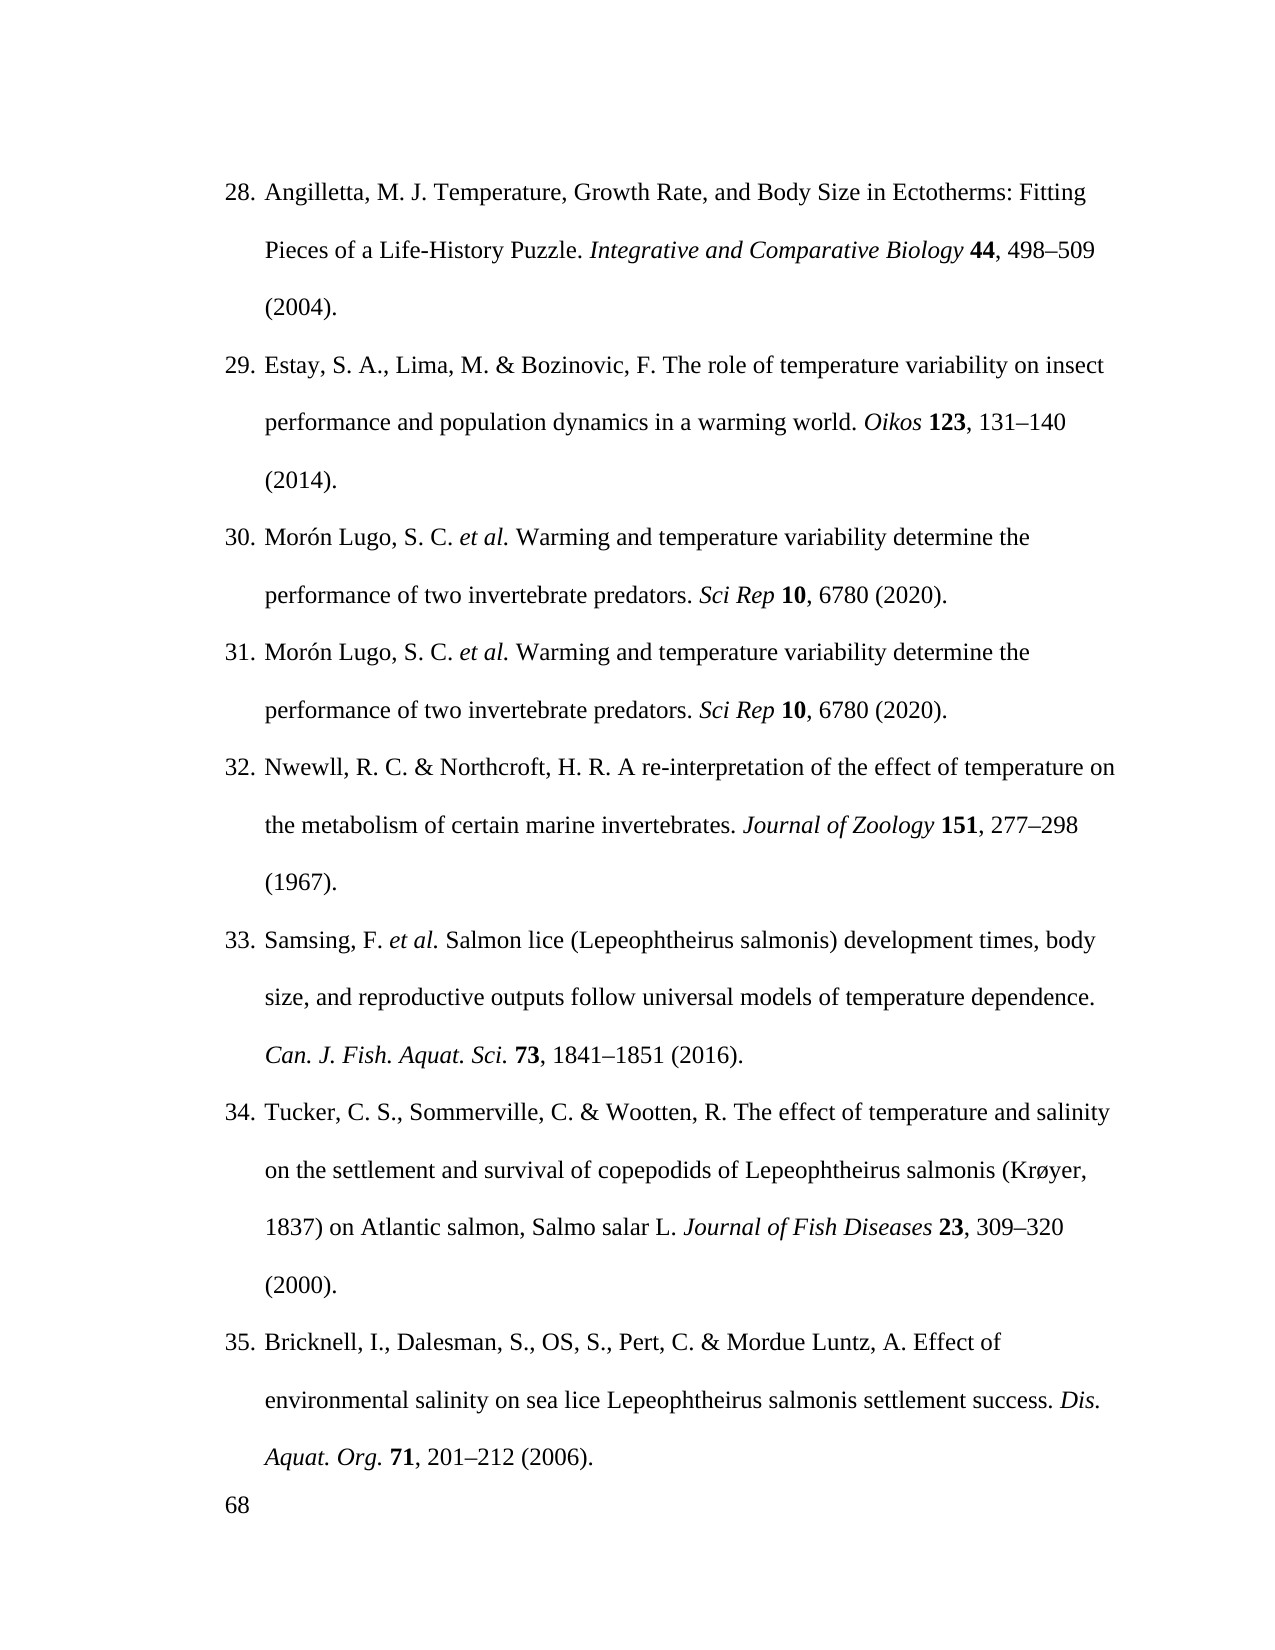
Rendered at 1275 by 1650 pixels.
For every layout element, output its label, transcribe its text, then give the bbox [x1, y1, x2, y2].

text 30. Morón Lugo, S. C. et al. Warming and temperature variability determine the performance of two invertebrate predators. Sci Rep 10, 6780 (2020). [224, 522, 1127, 608]
text 35. Bricknell, I., Dalesman, S., OS, S., Pert, C. & Mordue Luntz, A. Effect of environmental salinity on sea lice Lepeophtheirus salmonis settlement success. Dis. Aquat. Org. 71, 201–212 (2006). [224, 1327, 1127, 1471]
text 34. Tucker, C. S., Sommerville, C. & Wootten, R. The effect of temperature and salinity on the settlement and survival of copepodids of Lepeophtheirus salmonis (Krøyer, 1837) on Atlantic salmon, Salmo salar L. Journal of Fish Diseases 23, 309–320 (2000). [224, 1097, 1127, 1298]
text 28. Angilletta, M. J. Temperature, Growth Rate, and Body Size in Ectotherms: Fitting Pieces of a Life-History Puzzle. Integrative and Comparative Biology 44, 498–509 (2004). [224, 177, 1127, 321]
text 29. Estay, S. A., Lima, M. & Bozinovic, F. The role of temperature variability on insect performance and population dynamics in a warming world. Oikos 123, 131–140 (2014). [224, 350, 1127, 493]
text 31. Morón Lugo, S. C. et al. Warming and temperature variability determine the performance of two invertebrate predators. Sci Rep 10, 6780 (2020). [224, 637, 1127, 723]
text 33. Samsing, F. et al. Salmon lice (Lepeophtheirus salmonis) development times, body size, and reproductive outputs follow universal models of temperature dependence. Can. J. Fish. Aquat. Sci. 73, 1841–1851 (2016). [224, 925, 1127, 1068]
text 32. Nwewll, R. C. & Northcroft, H. R. A re-interpretation of the effect of temperature on the metabolism of certain marine invertebrates. Journal of Zoology 151, 277–298 (1967). [224, 752, 1127, 896]
